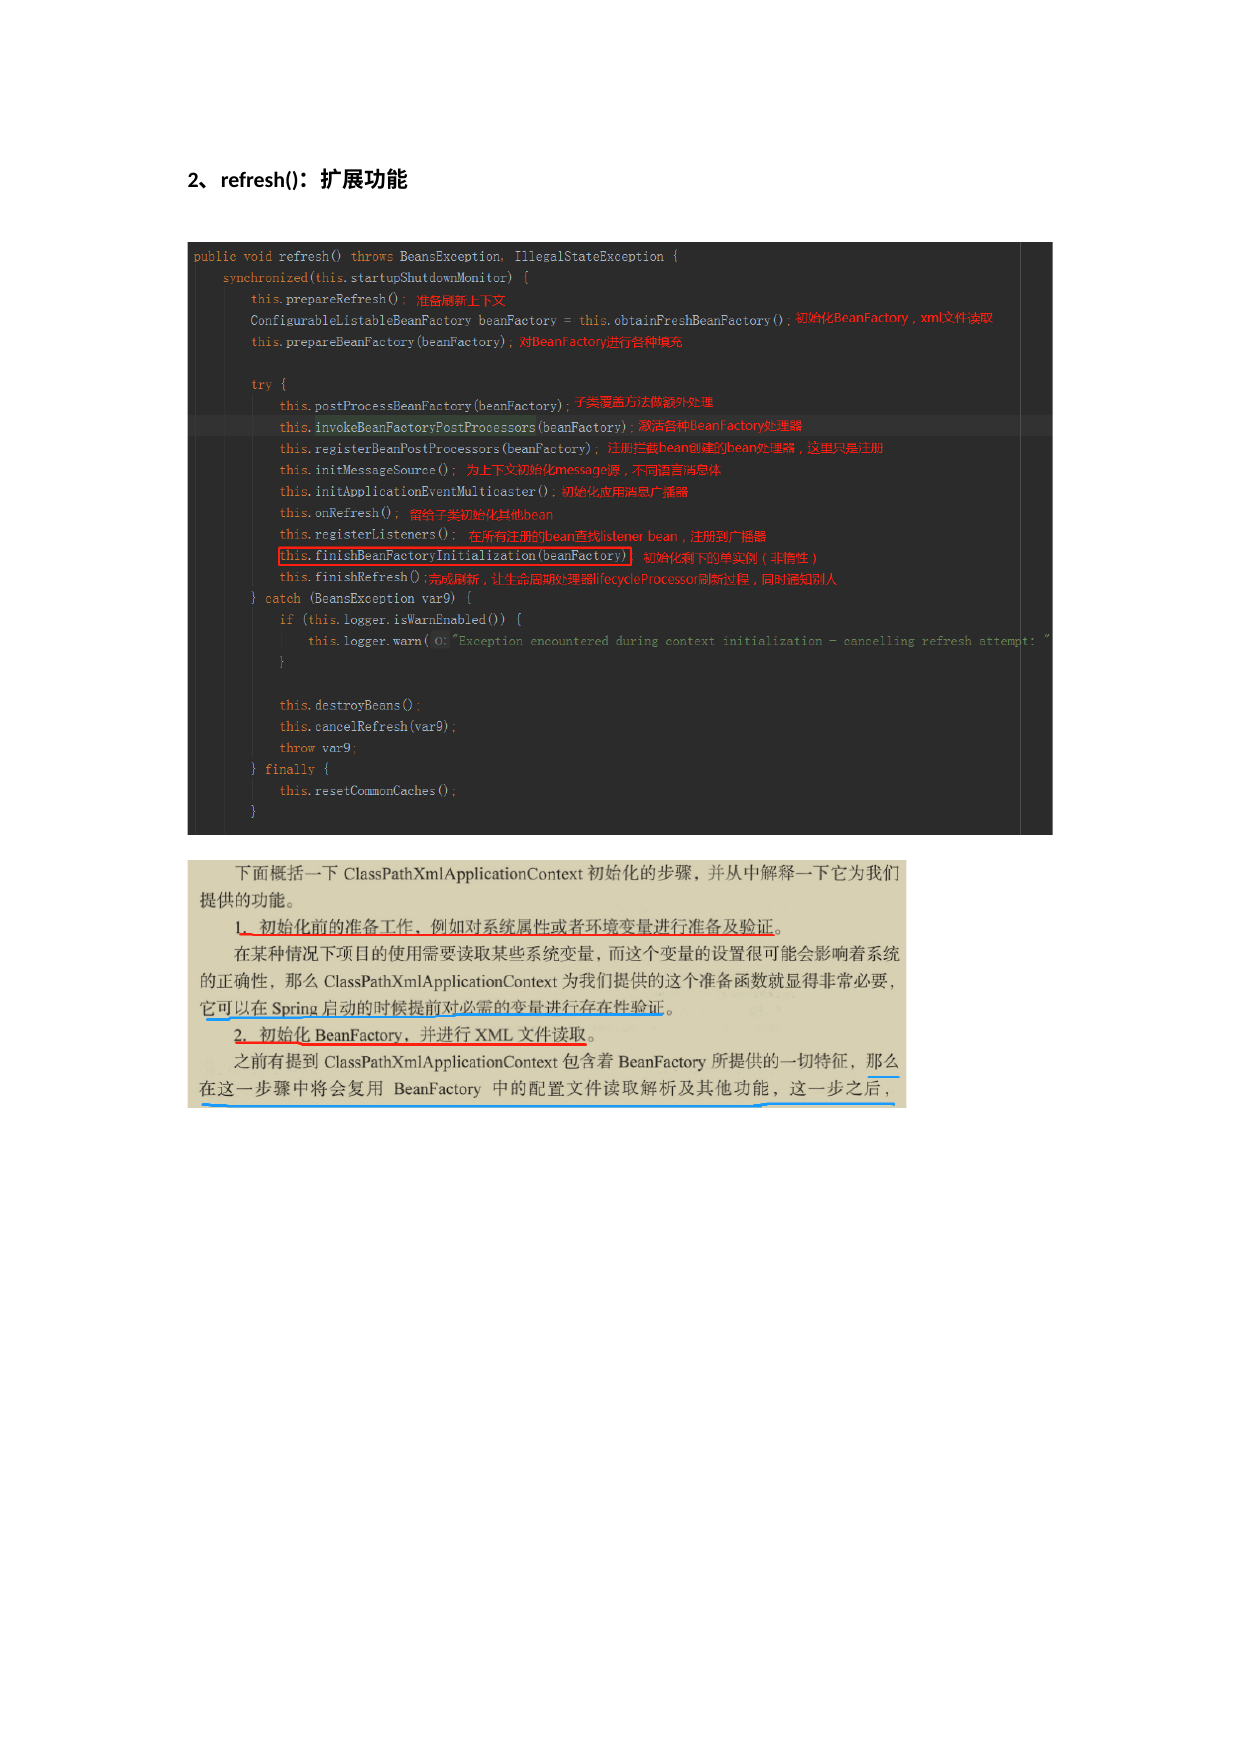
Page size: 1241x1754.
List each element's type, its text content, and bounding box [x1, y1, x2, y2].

picture [187, 242, 1053, 835]
subtitle 2、refresh()：扩展功能 [187, 162, 1053, 194]
picture [187, 860, 907, 1108]
